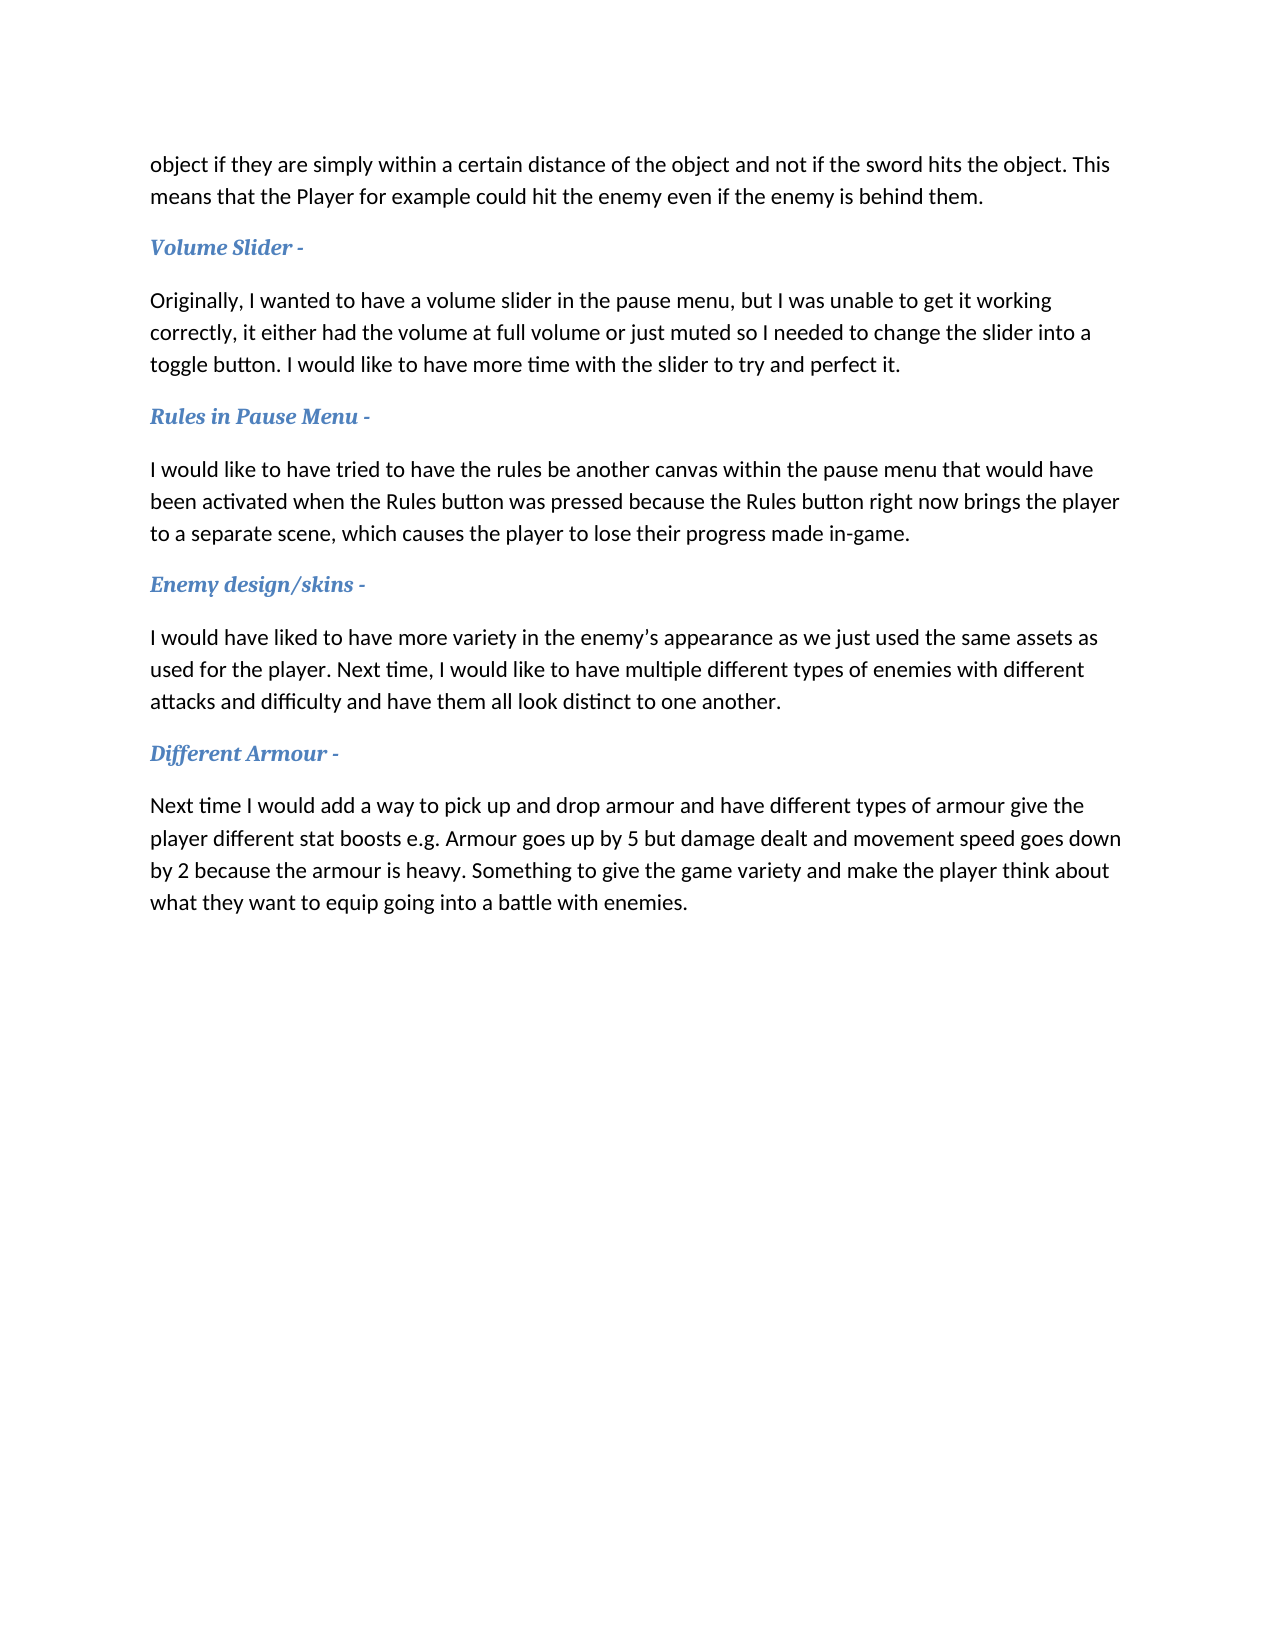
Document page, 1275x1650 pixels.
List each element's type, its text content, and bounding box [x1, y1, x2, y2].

text Different Armour - [150, 741, 1125, 767]
text Enemy design/skins - [150, 572, 1125, 598]
text Originally, I wanted to have a volume slider in the pause menu, but I was unable to get it working correctly, it either had the volume at full volume or just muted so I needed to change the slider into a toggle button. I would like to have more time with the slider to try and perfect it. [150, 286, 1125, 379]
text I would have liked to have more variety in the enemy’s appearance as we just used the same assets as used for the player. Next time, I would like to have multiple different types of enemies with different attacks and difficulty and have them all look distinct to one another. [150, 623, 1125, 716]
text Volume Slider - [150, 235, 1125, 262]
text Rules in Pause Menu - [150, 404, 1125, 430]
text Next time I would add a way to pick up and drop armour and have different types of armour give the player different stat boosts e.g. Armour goes up by 5 but damage dealt and movement speed goes down by 2 because the armour is heavy. Something to give the game variety and make the player think about what they want to equip going into a battle with enemies. [150, 792, 1125, 916]
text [150, 150, 1125, 210]
text I would like to have tried to have the rules be another canvas within the pause menu that would have been activated when the Rules button was pressed because the Rules button right now brings the player to a separate scene, which causes the player to lose their progress made in-game. [150, 455, 1125, 547]
